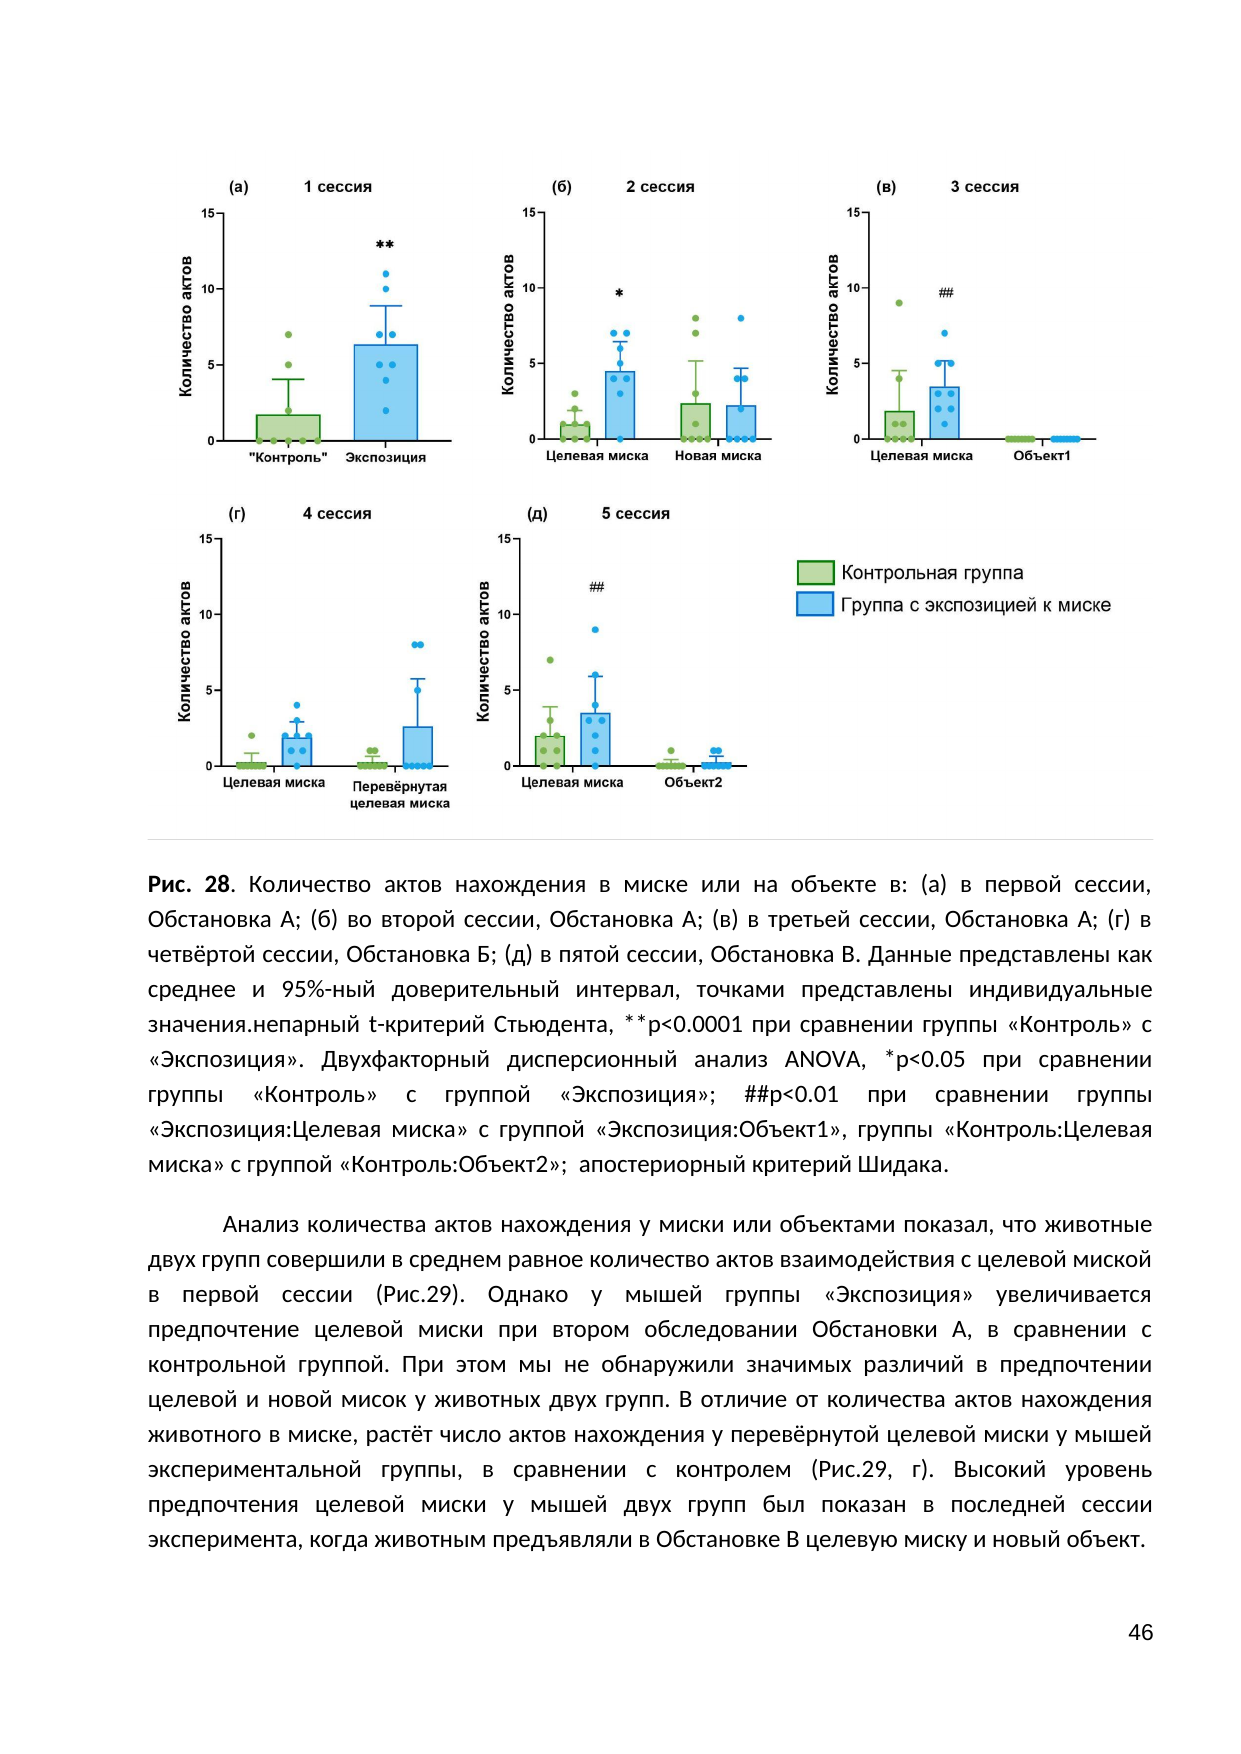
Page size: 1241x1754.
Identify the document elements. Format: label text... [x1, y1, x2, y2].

picture [147, 150, 1154, 840]
text Анализ количества актов нахождения у миски или объектами показал, что животные двух групп совершили в среднем равное количество актов взаимодействия с целевой миской в первой сессии (Рис.29). Однако у мышей группы «Экспозиция» увеличивается предпочтение целевой миски при втором обследовании Обстановки А, в сравнении с контрольной группой. При этом мы не обнаружили значимых различий в предпочтении целевой и новой мисок у животных двух групп. В отличие от количества актов нахождения животного в миске, растёт число актов нахождения у перевёрнутой целевой миски у мышей экспериментальной группы, в сравнении с контролем (Рис.29, г). Высокий уровень предпочтения целевой миски у мышей двух групп был показан в последней сессии эксперимента, когда животным предъявляли в Обстановке В целевую миску и новый объект. [148, 1208, 1153, 1554]
text Рис. 28. Количество актов нахождения в миске или на объекте в: (а) в первой сессии, Обстановка А; (б) во второй сессии, Обстановка А; (в) в третьей сессии, Обстановка А; (г) в четвёртой сессии, Обстановка Б; (д) в пятой сессии, Обстановка В. Данные представлены как среднее и 95%-ный доверительный интервал, точками представлены индивидуальные значения.непарный t-критерий Стьюдента, **p<0.0001 при сравнении группы «Контроль» с «Экспозиция». Двухфакторный дисперсионный анализ ANOVA, *p<0.05 при сравнении группы «Контроль» с группой «Экспозиция»; ##p<0.01 при сравнении группы «Экспозиция:Целевая миска» с группой «Экспозиция:Объект1», группы «Контроль:Целевая миска» с группой «Контроль:Объект2»; апостериорный критерий Шидака. [148, 868, 1153, 1179]
